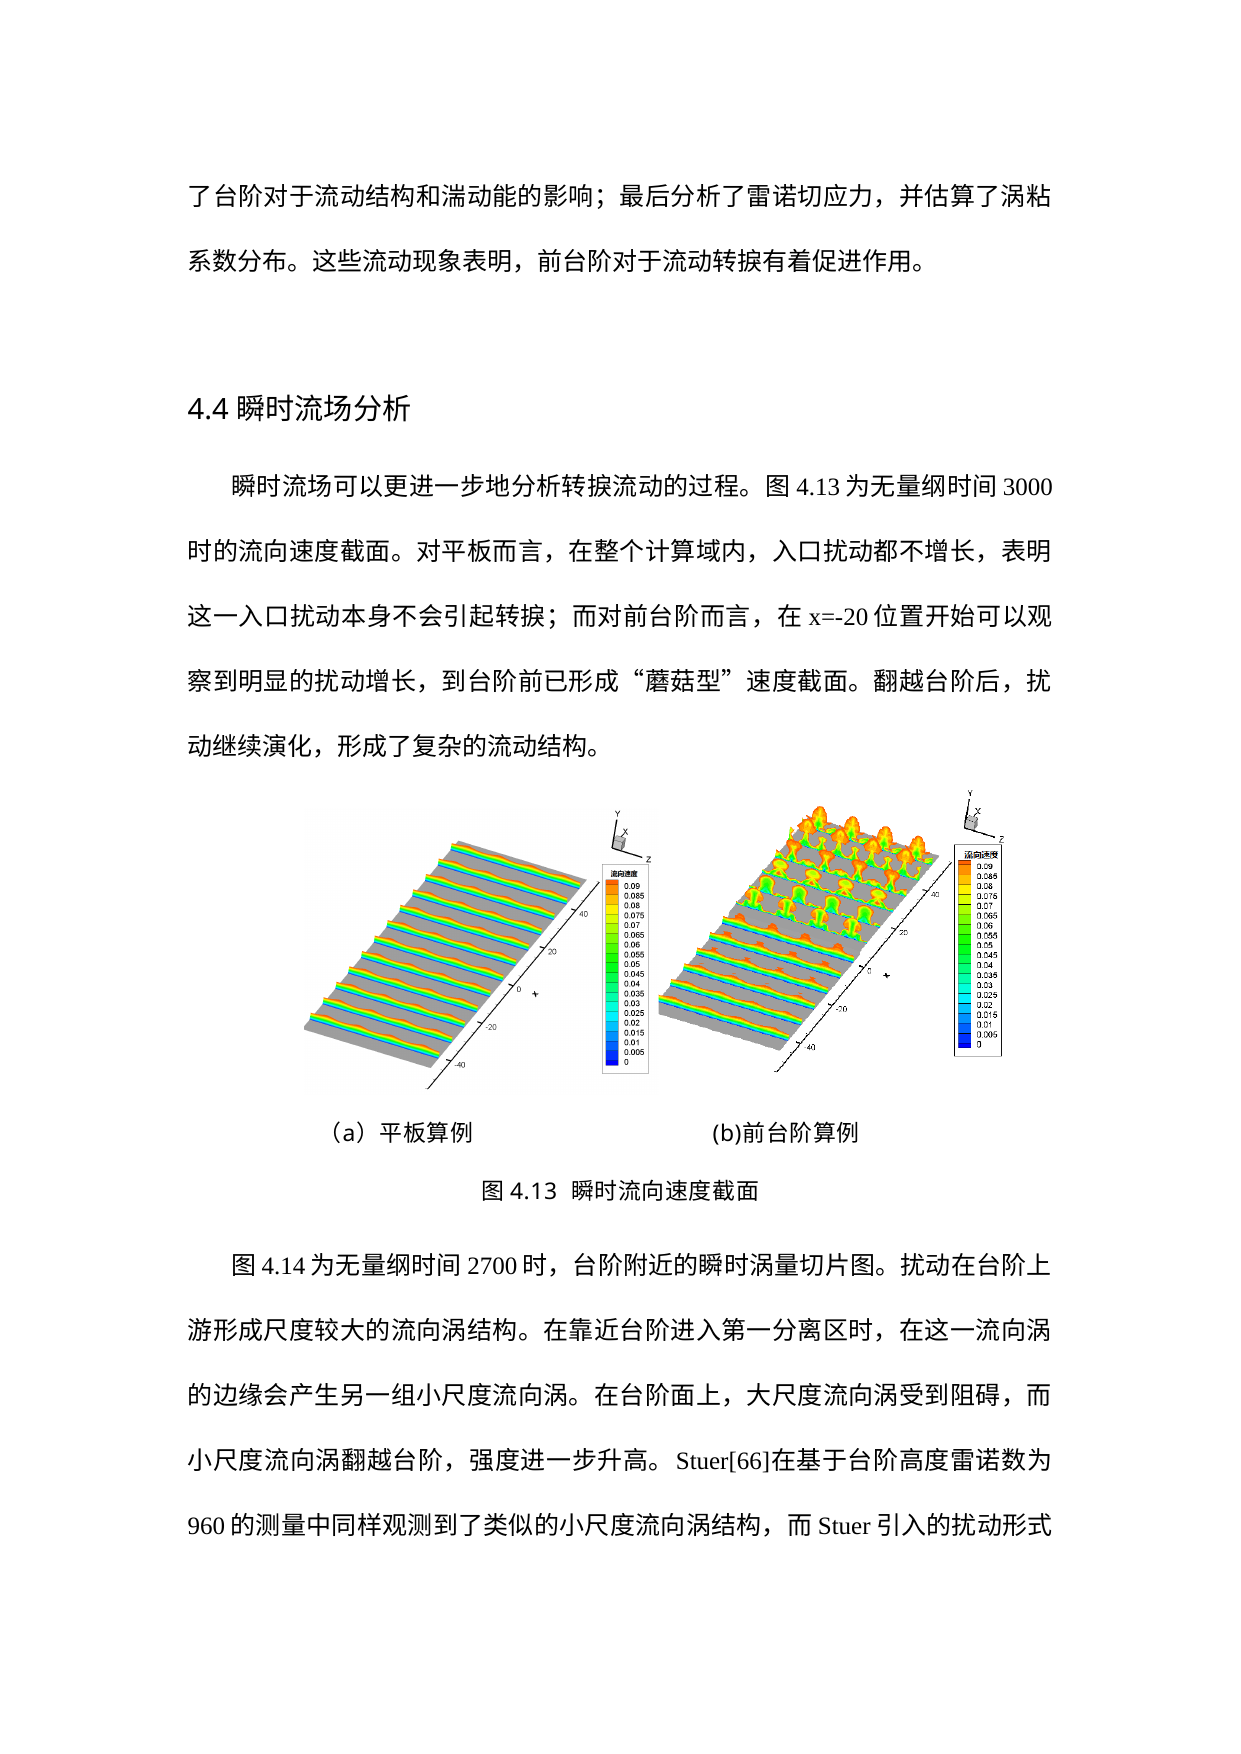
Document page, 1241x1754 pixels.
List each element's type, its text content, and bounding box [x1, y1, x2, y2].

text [187, 162, 1053, 292]
text （a）平板算例 (b)前台阶算例 [187, 1114, 1053, 1148]
text 图4.13 瞬时流向速度截面 [187, 1173, 1053, 1206]
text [187, 1231, 1053, 1556]
subtitle 4.4 瞬时流场分析 [187, 374, 1053, 439]
picture [304, 784, 1013, 1095]
text 瞬时流场可以更进一步地分析转捩流动的过程。图4.13为无量纲时间3000时的流向速度截面。对平板而言，在整个计算域内，入口扰动都不增长，表明这一入口扰动本身不会引起转捩；而对前台阶而言，在x=-20位置开始可以观察到明显的扰动增长，到台阶前已形成“蘑菇型”速度截面。翻越台阶后，扰动继续演化，形成了复杂的流动结构。 [187, 452, 1053, 777]
